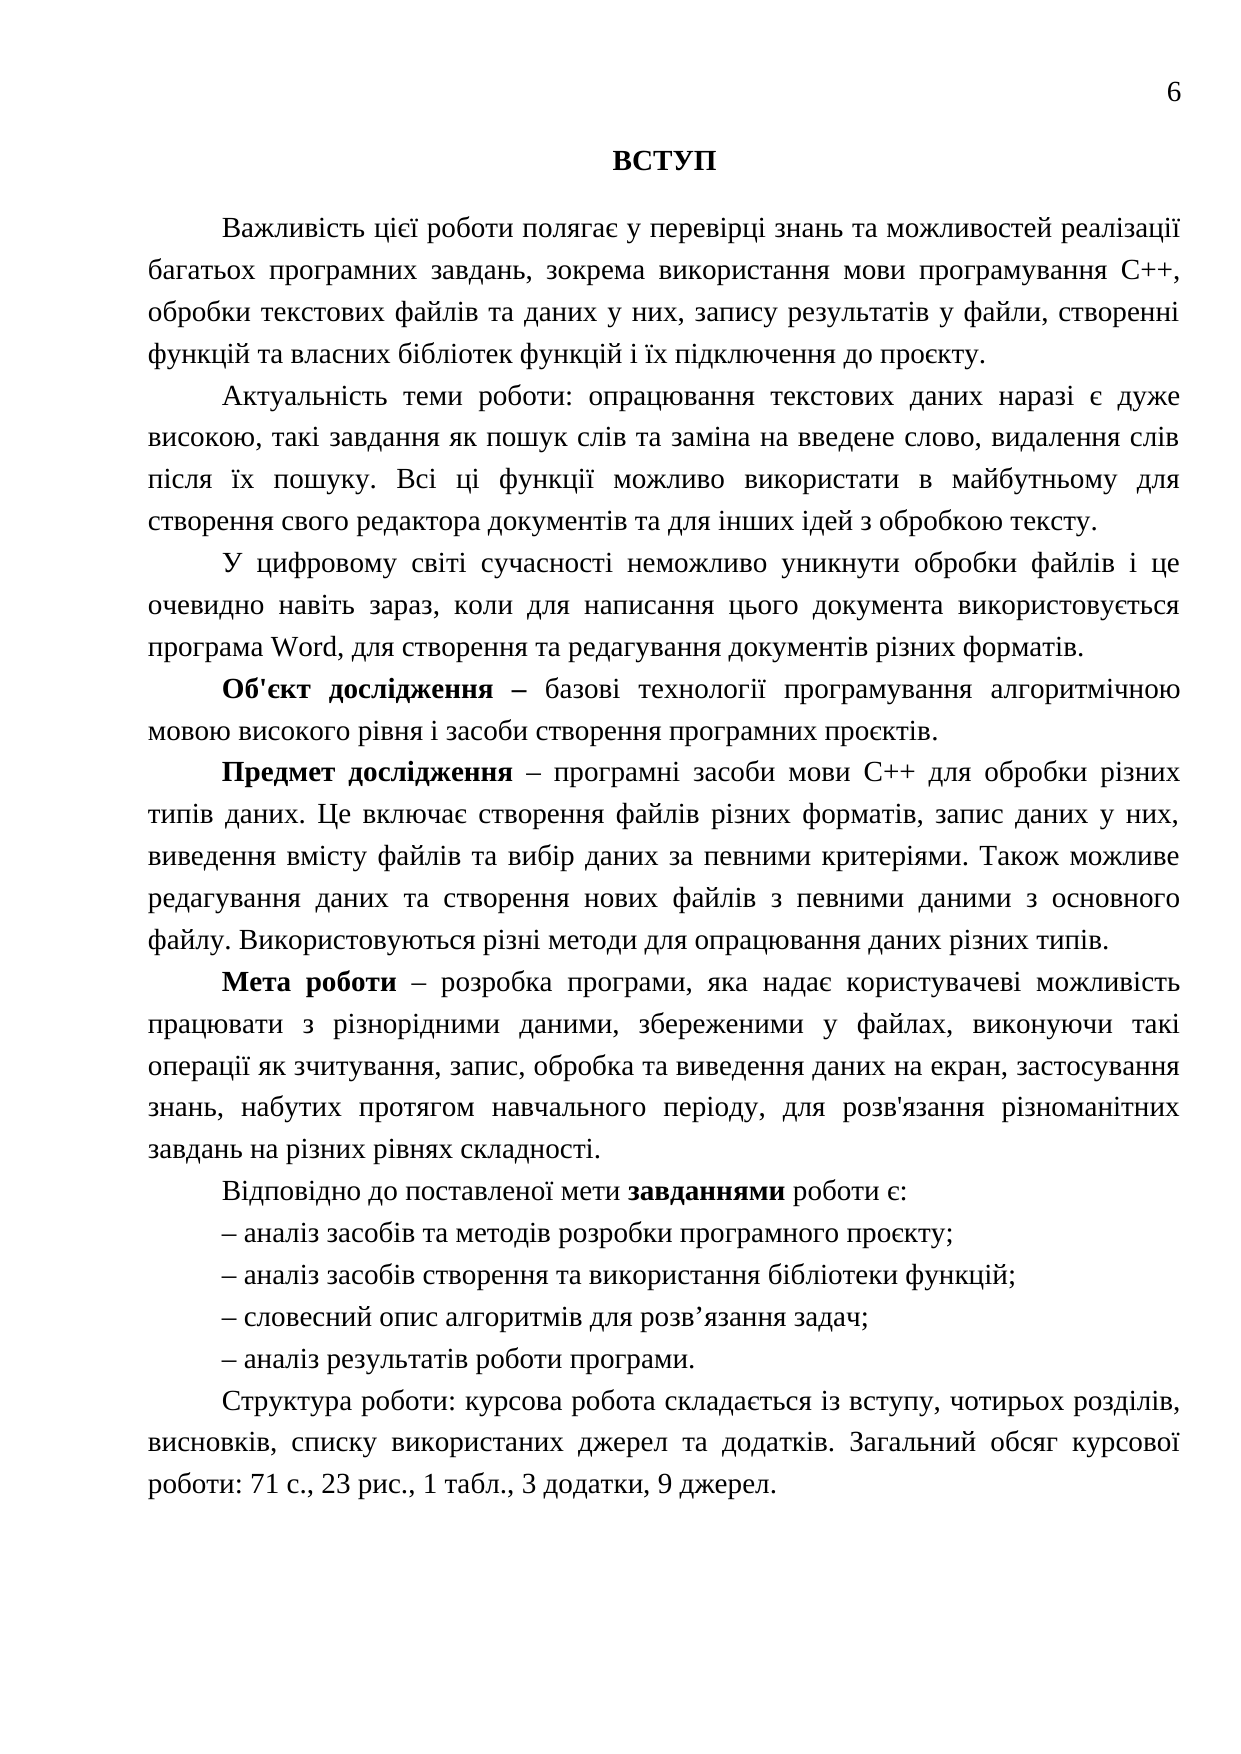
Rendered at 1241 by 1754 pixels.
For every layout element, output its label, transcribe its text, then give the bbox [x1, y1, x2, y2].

text У цифровому світі сучасності неможливо уникнути обробки файлів і це очевидно навіть зараз, коли для написання цього документа використовується програма Word, для створення та редагування документів різних форматів. [148, 545, 1181, 662]
text – аналіз засобів створення та використання бібліотеки функцій; [148, 1257, 1181, 1291]
text Структура роботи: курсова робота складається із вступу, чотирьох розділів, висновків, списку використаних джерел та додатків. Загальний обсяг курсової роботи: 71 с., 23 рис., 1 табл., 3 додатки, 9 джерел. [148, 1383, 1181, 1500]
text Актуальність теми роботи: опрацювання текстових даних наразі є дуже високою, такі завдання як пошук слів та заміна на введене слово, видалення слів після їх пошуку. Всі ці функції можливо використати в майбутньому для створення свого редактора документів та для інших ідей з обробкою тексту. [148, 378, 1181, 537]
text Предмет дослідження – програмні засоби мови C++ для обробки різних типів даних. Це включає створення файлів різних форматів, запис даних у них, виведення вмісту файлів та вибір даних за певними критеріями. Також можливе редагування даних та створення нових файлів з певними даними з основного файлу. Використовуються різні методи для опрацювання даних різних типів. [148, 754, 1181, 956]
text – словесний опис алгоритмів для розв’язання задач; [148, 1299, 1181, 1332]
text Відповідно до поставленої мети завданнями роботи є: [148, 1173, 1181, 1207]
text – аналіз засобів та методів розробки програмного проєкту; [148, 1215, 1181, 1249]
text – аналіз результатів роботи програми. [148, 1341, 1181, 1374]
text Об'єкт дослідження – базові технології програмування алгоритмічною мовою високого рівня і засоби створення програмних проєктів. [148, 671, 1181, 746]
subtitle Вступ [148, 143, 1181, 177]
text Мета роботи – розробка програми, яка надає користувачеві можливість працювати з різнорідними даними, збереженими у файлах, виконуючи такі операції як зчитування, запис, обробка та виведення даних на екран, застосування знань, набутих протягом навчального періоду, для розв'язання різноманітних завдань на різних рівнях складності. [148, 964, 1181, 1165]
text Важливість цієї роботи полягає у перевірці знань та можливостей реалізації багатьох програмних завдань, зокрема використання мови програмування C++, обробки текстових файлів та даних у них, запису результатів у файли, створенні функцій та власних бібліотек функцій і їх підключення до проєкту. [148, 210, 1181, 369]
